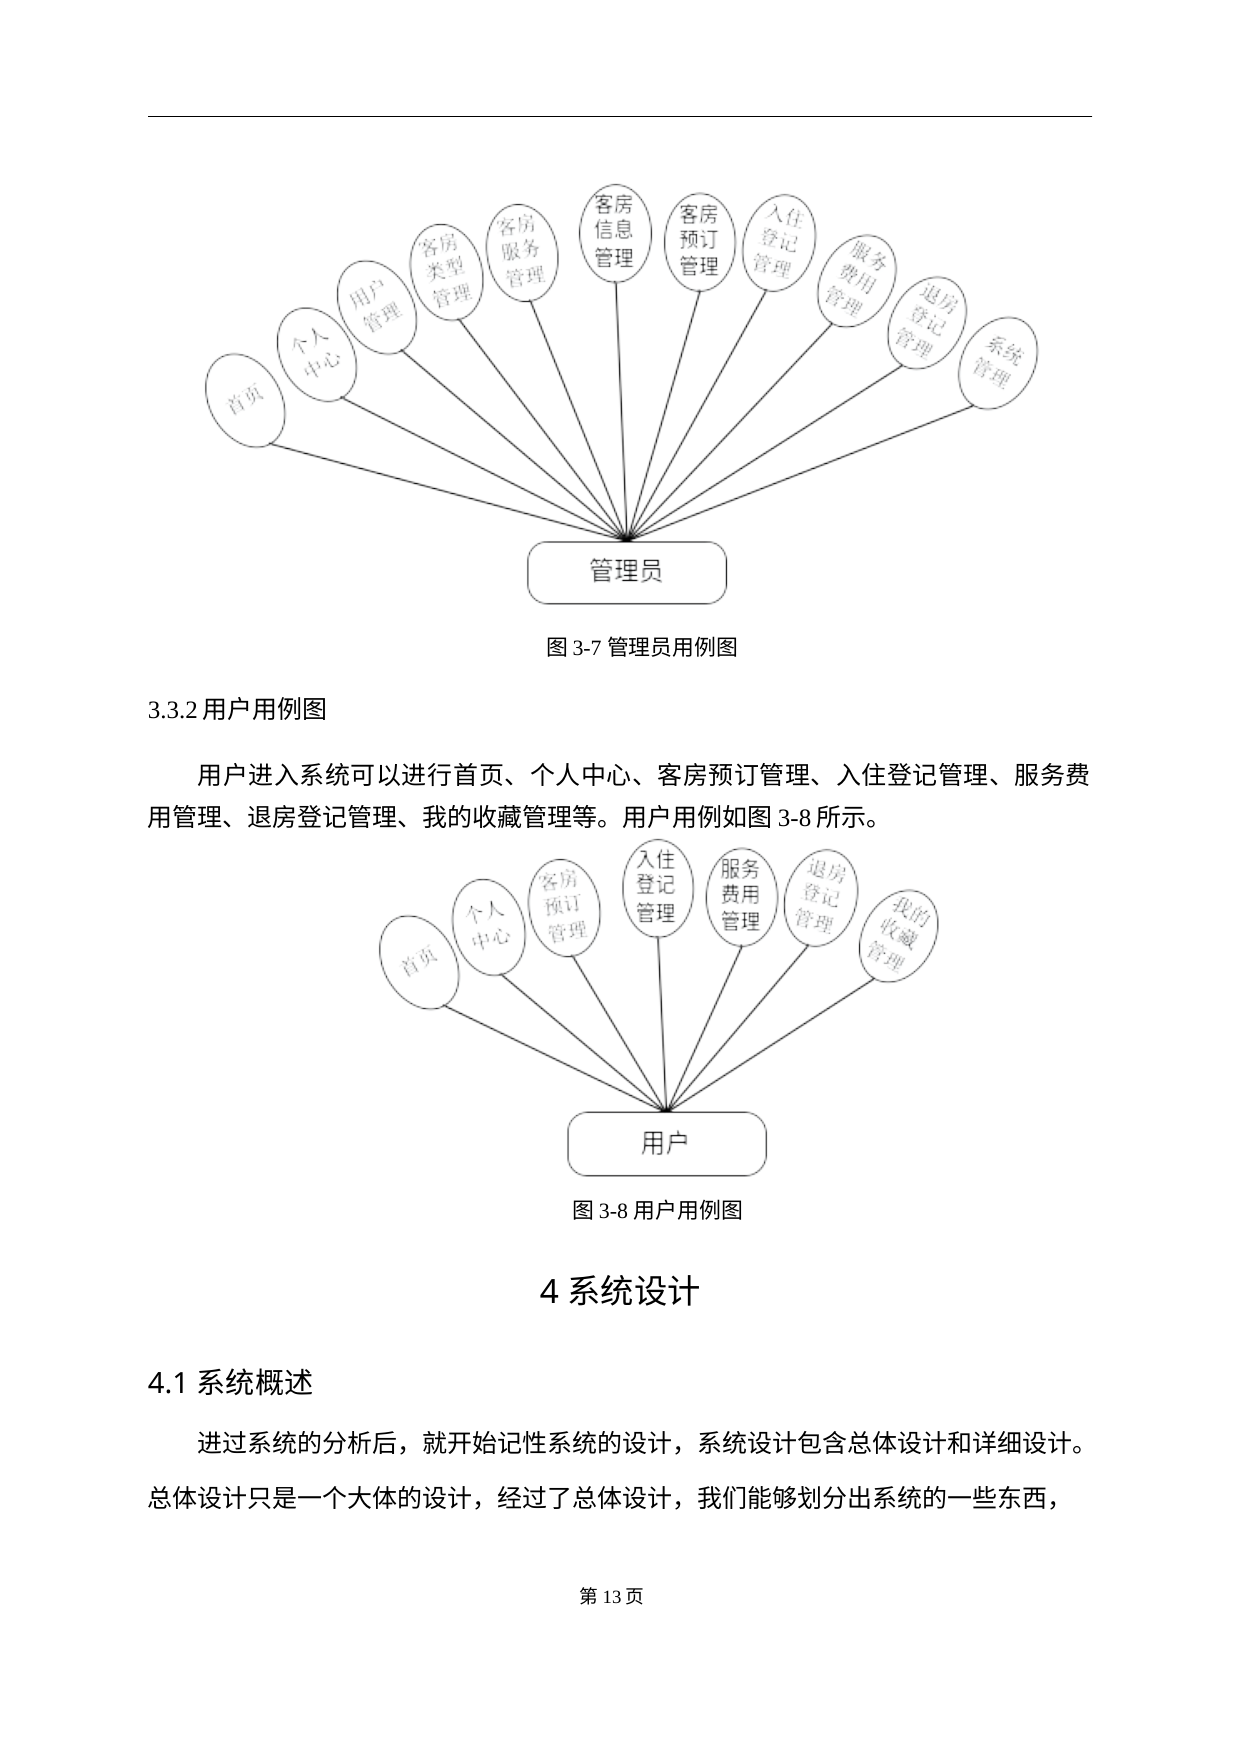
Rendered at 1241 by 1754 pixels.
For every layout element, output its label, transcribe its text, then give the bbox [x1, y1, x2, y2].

subtitle 3.3.2用户用例图 [148, 688, 1092, 726]
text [148, 1424, 1092, 1514]
text 用户进入系统可以进行首页、个人中心、客房预订管理、入住登记管理、服务费用管理、退房登记管理、我的收藏管理等。用户用例如图3-8所示。 [148, 751, 1092, 834]
subtitle 4 系统设计 [148, 1264, 1092, 1313]
subtitle 4.1 系统概述 [148, 1360, 1092, 1402]
text 图3-8 用户用例图 [223, 1193, 1092, 1225]
text 图3-7 管理员用例图 [148, 622, 1092, 663]
